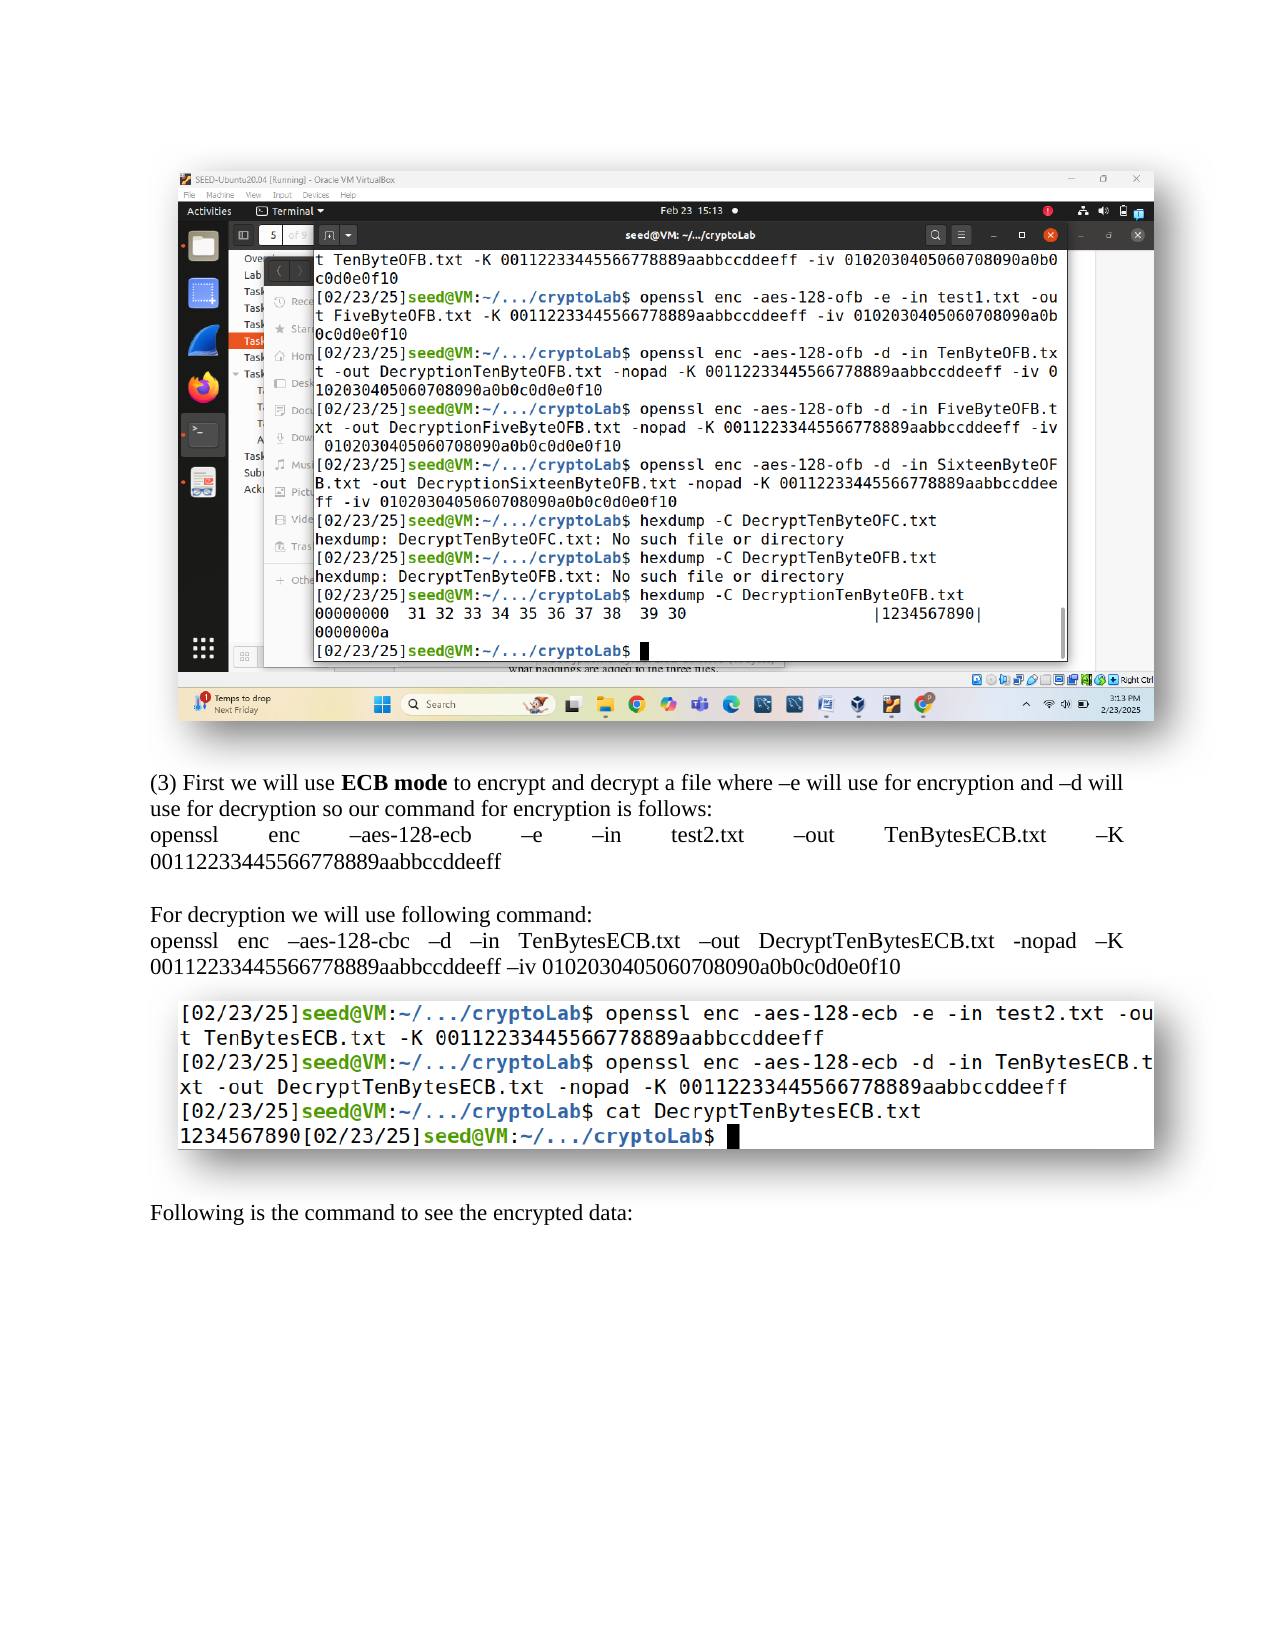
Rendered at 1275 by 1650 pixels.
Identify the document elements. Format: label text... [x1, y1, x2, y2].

picture [178, 171, 1154, 721]
text Following is the command to see the encrypted data: [150, 1198, 1125, 1225]
text For decryption we will use following command: [150, 901, 1125, 927]
text (3) First we will use ECB mode to encrypt and decrypt a file where –e will use for encryption and –d will use for decryption so our command for encryption is follows: [150, 769, 1125, 822]
text openssl enc –aes-128-cbc –d –in TenBytesECB.txt –out DecryptTenBytesECB.txt -nopad –K 00112233445566778889aabbccddeeff –iv 0102030405060708090a0b0c0d0e0f10 [150, 927, 1125, 980]
picture [178, 1001, 1154, 1150]
text openssl enc –aes-128-ecb –e –in test2.txt –out TenBytesECB.txt –K 00112233445566778889aabbccddeeff [150, 822, 1125, 874]
